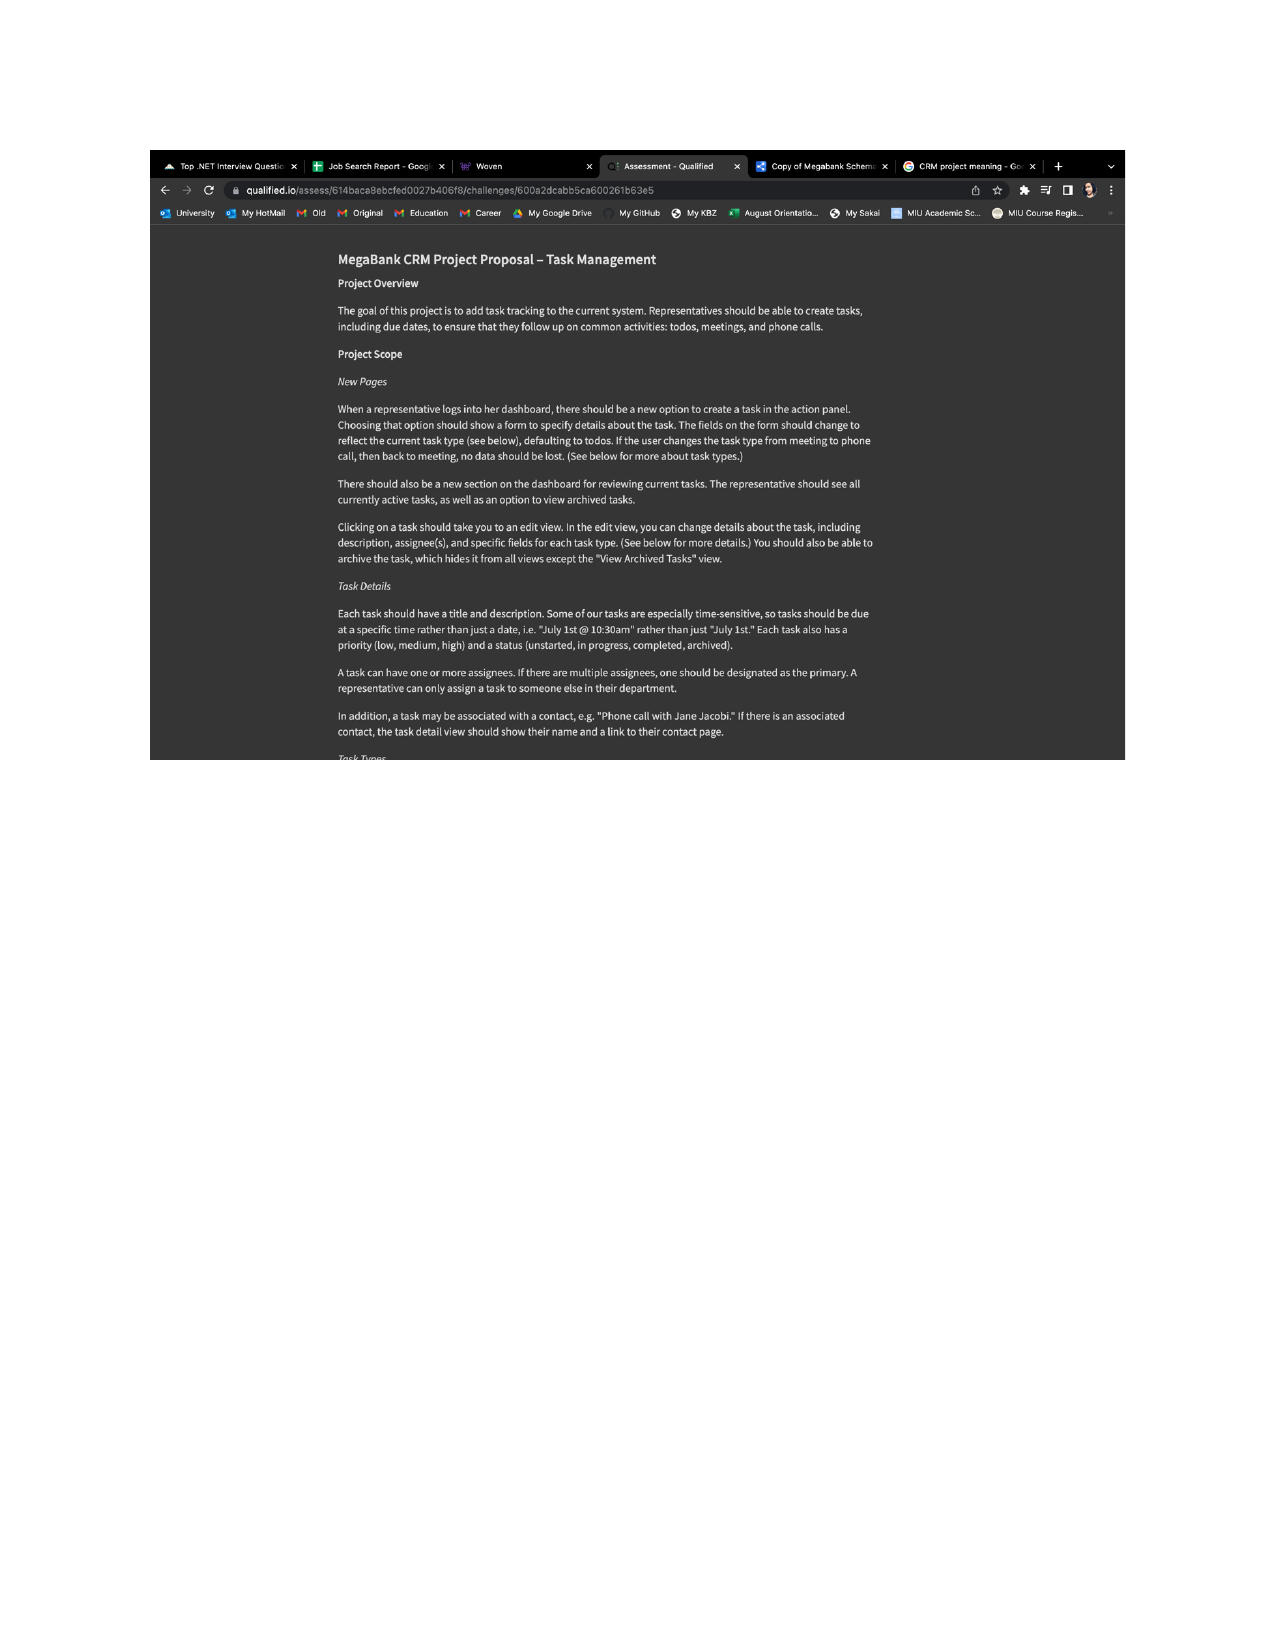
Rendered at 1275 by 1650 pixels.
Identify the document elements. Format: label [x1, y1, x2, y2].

picture [150, 150, 1125, 760]
